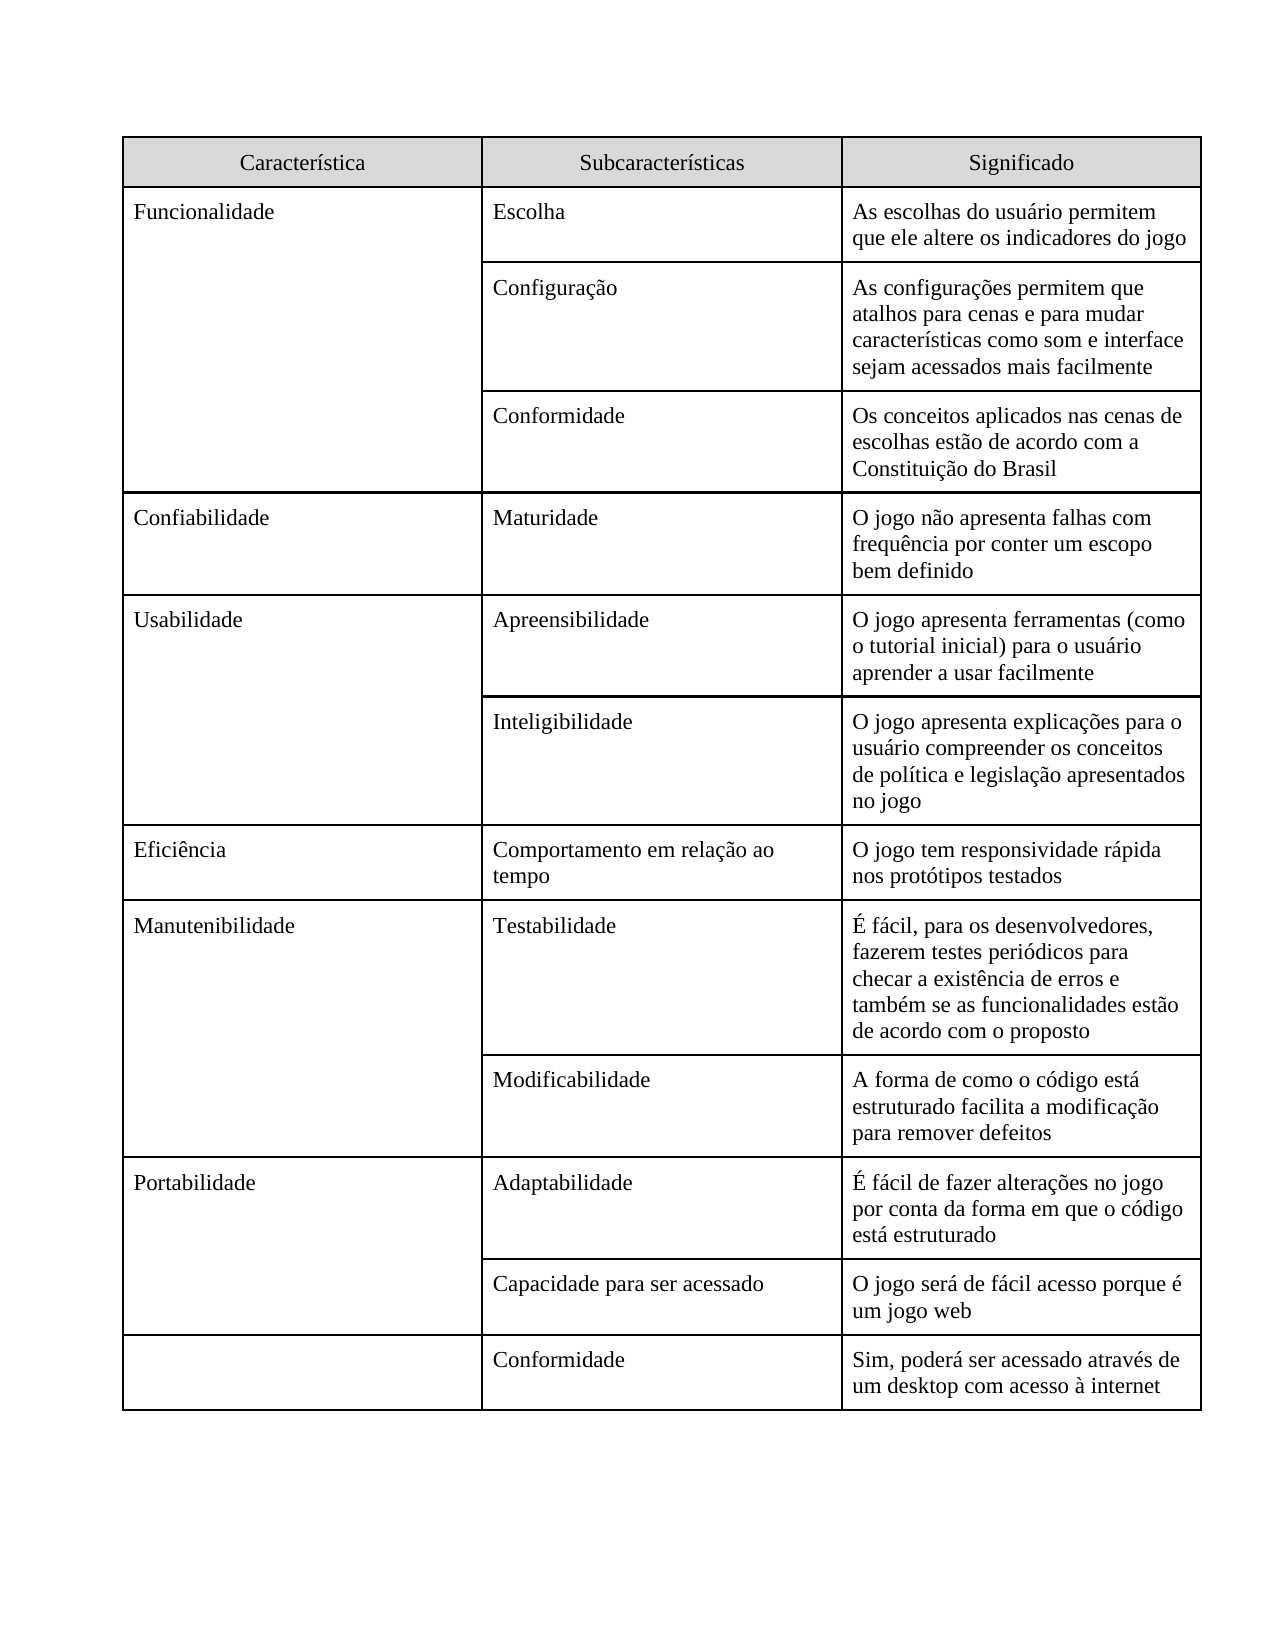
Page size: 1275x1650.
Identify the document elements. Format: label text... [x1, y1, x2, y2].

table_cell Modificabilidade [483, 1056, 841, 1156]
table_cell Manutenibilidade [124, 901, 481, 1156]
table_header Subcaracterísticas [483, 138, 841, 186]
table_cell Maturidade [483, 494, 841, 593]
table_cell As configurações permitem que atalhos para cenas e para mudar características como som e interface sejam acessados mais facilmente [843, 263, 1200, 389]
table_cell Conformidade [483, 1336, 841, 1409]
table_cell Sim, poderá ser acessado através de um desktop com acesso à internet [843, 1336, 1200, 1409]
table_cell Escolha [483, 188, 841, 261]
table_cell Comportamento em relação ao tempo [483, 826, 841, 899]
table_cell O jogo tem responsividade rápida nos protótipos testados [843, 826, 1200, 899]
table_cell Inteligibilidade [483, 698, 841, 824]
table_header Característica [124, 138, 481, 186]
table_cell As escolhas do usuário permitem que ele altere os indicadores do jogo [843, 188, 1200, 261]
table_cell Confiabilidade [124, 494, 481, 593]
table_cell Configuração [483, 263, 841, 389]
table_cell Conformidade [483, 392, 841, 491]
table_cell O jogo não apresenta falhas com frequência por conter um escopo bem definido [843, 494, 1200, 593]
table_cell [124, 1336, 481, 1409]
table_cell A forma de como o código está estruturado facilita a modificação para remover defeitos [843, 1056, 1200, 1156]
table_cell O jogo será de fácil acesso porque é um jogo web [843, 1260, 1200, 1334]
table_cell Eficiência [124, 826, 481, 899]
table_cell Capacidade para ser acessado [483, 1260, 841, 1334]
table_cell Portabilidade [124, 1158, 481, 1334]
table_cell Usabilidade [124, 596, 481, 824]
table_header Significado [843, 138, 1200, 186]
table_cell Apreensibilidade [483, 596, 841, 695]
table_cell Adaptabilidade [483, 1158, 841, 1258]
table_cell Os conceitos aplicados nas cenas de escolhas estão de acordo com a Constituição do Brasil [843, 392, 1200, 491]
table_cell É fácil, para os desenvolvedores, fazerem testes periódicos para checar a existência de erros e também se as funcionalidades estão de acordo com o proposto [843, 901, 1200, 1054]
table_cell Funcionalidade [124, 188, 481, 491]
table_cell O jogo apresenta ferramentas (como o tutorial inicial) para o usuário aprender a usar facilmente [843, 596, 1200, 695]
table_cell É fácil de fazer alterações no jogo por conta da forma em que o código está estruturado [843, 1158, 1200, 1258]
table_cell Testabilidade [483, 901, 841, 1054]
table_cell O jogo apresenta explicações para o usuário compreender os conceitos de política e legislação apresentados no jogo [843, 698, 1200, 824]
